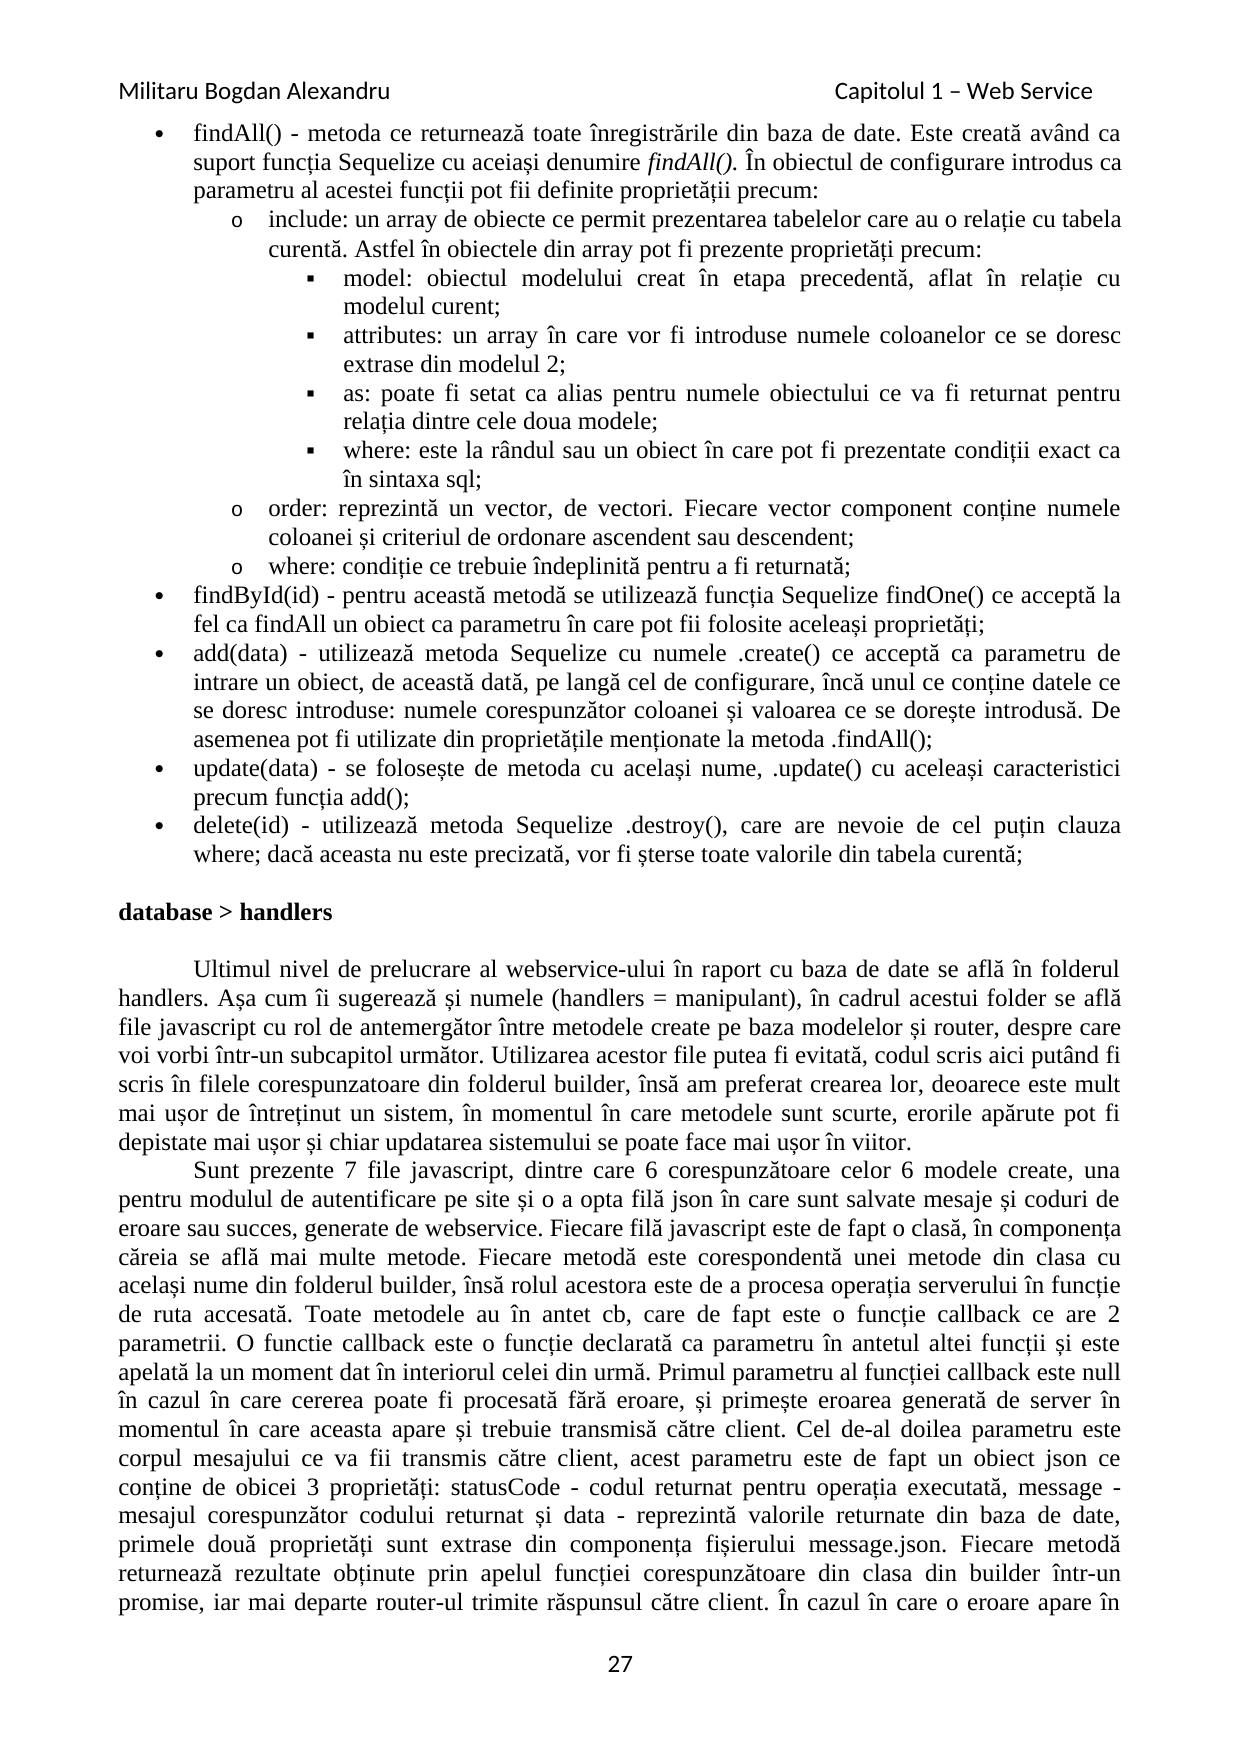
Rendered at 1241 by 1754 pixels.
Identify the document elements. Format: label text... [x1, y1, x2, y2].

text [118, 1156, 1122, 1616]
list order: reprezintă un vector, de vectori. Fiecare vector component conține numele coloanei și criteriul de ordonare ascendent sau descendent; [231, 493, 1122, 551]
text Ultimul nivel de prelucrare al webservice-ului în raport cu baza de date se află în folderul handlers. Așa cum îi sugerează și numele (handlers = manipulant), în cadrul acestui folder se află file javascript cu rol de antemergător între metodele create pe baza modelelor și router, despre care voi vorbi într-un subcapitol următor. Utilizarea acestor file putea fi evitată, codul scris aici putând fi scris în filele corespunzatoare din folderul builder, însă am preferat crearea lor, deoarece este mult mai ușor de întreținut un sistem, în momentul în care metodele sunt scurte, erorile apărute pot fi depistate mai ușor și chiar updatarea sistemului se poate face mai ușor în viitor. [118, 954, 1122, 1156]
list findAll() - metoda ce returnează toate înregistrările din baza de date. Este creată având ca suport funcția Sequelize cu aceiași denumire findAll(). În obiectul de configurare introdus ca parametru al acestei funcții pot fii definite proprietății precum: [156, 118, 1122, 204]
text database > handlers [118, 897, 1122, 926]
list where: este la rândul sau un obiect în care pot fi prezentate condiții exact ca în sintaxa sql; [306, 435, 1122, 493]
list add(data) - utilizează metoda Sequelize cu numele .create() ce acceptă ca parametru de intrare un obiect, de această dată, pe langă cel de configurare, încă unul ce conține datele ce se doresc introduse: numele corespunzător coloanei și valoarea ce se dorește introdusă. De asemenea pot fi utilizate din proprietățile menționate la metoda .findAll(); [156, 638, 1122, 753]
list model: obiectul modelului creat în etapa precedentă, aflat în relație cu modelul curent; [306, 263, 1122, 320]
list where: condiție ce trebuie îndeplinită pentru a fi returnată; [231, 551, 1122, 581]
list delete(id) - utilizează metoda Sequelize .destroy(), care are nevoie de cel puțin clauza where; dacă aceasta nu este precizată, vor fi șterse toate valorile din tabela curentă; [156, 811, 1122, 868]
list update(data) - se folosește de metoda cu același nume, .update() cu aceleași caracteristici precum funcția add(); [156, 753, 1122, 811]
list attributes: un array în care vor fi introduse numele coloanelor ce se doresc extrase din modelul 2; [306, 320, 1122, 378]
list findById(id) - pentru această metodă se utilizează funcția Sequelize findOne() ce acceptă la fel ca findAll un obiect ca parametru în care pot fii folosite aceleași proprietăți; [156, 581, 1122, 638]
list as: poate fi setat ca alias pentru numele obiectului ce va fi returnat pentru relația dintre cele doua modele; [306, 378, 1122, 435]
list include: un array de obiecte ce permit prezentarea tabelelor care au o relație cu tabela curentă. Astfel în obiectele din array pot fi prezente proprietăți precum: [231, 204, 1122, 263]
